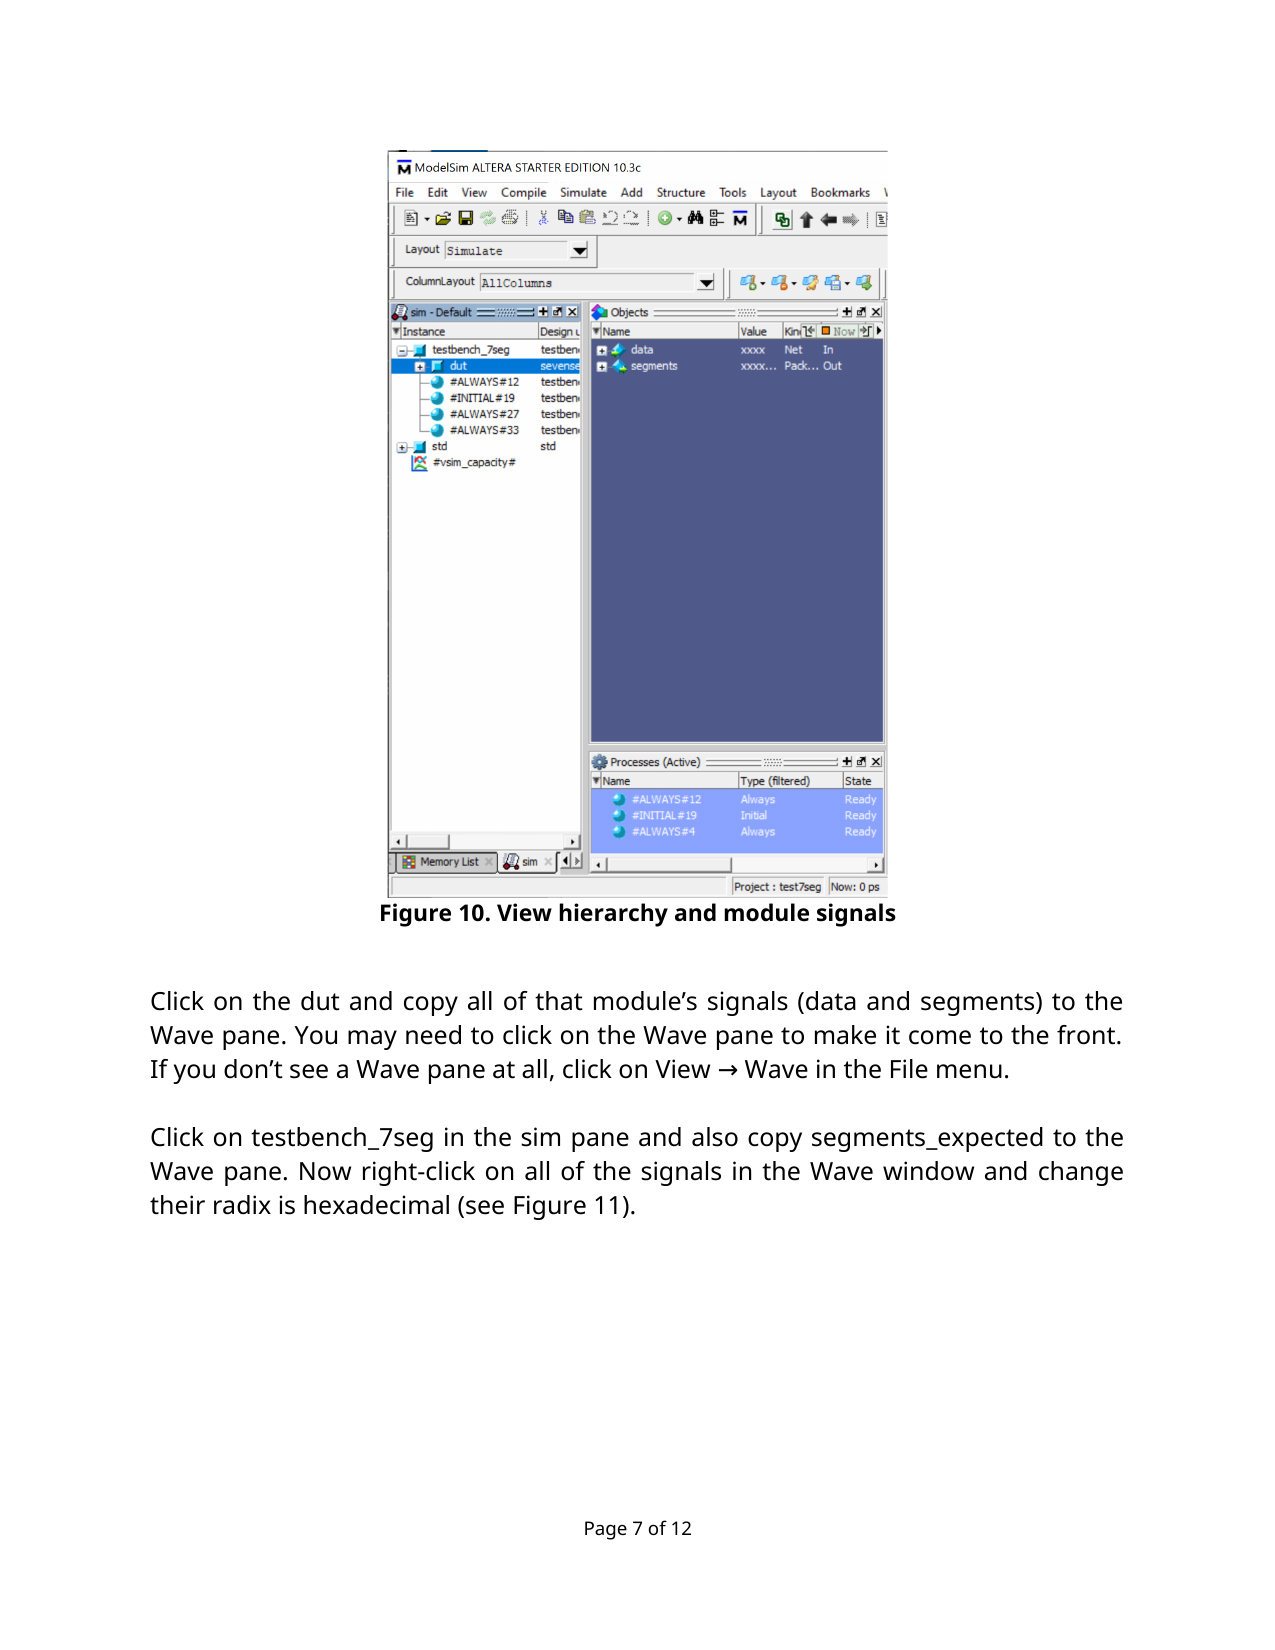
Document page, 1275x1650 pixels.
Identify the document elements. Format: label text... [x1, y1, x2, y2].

picture [387, 150, 888, 898]
text Figure 10. View hierarchy and module signals [150, 897, 1125, 929]
text Click on testbench_7seg in the sim pane and also copy segments_expected to the Wave pane. Now right-click on all of the signals in the Wave window and change their radix is hexadecimal (see Figure 11). [150, 1120, 1125, 1222]
text Click on the dut and copy all of that module’s signals (data and segments) to the Wave pane. You may need to click on the Wave pane to make it come to the front. If you don’t see a Wave pane at all, click on View → Wave in the File menu. [150, 983, 1125, 1086]
